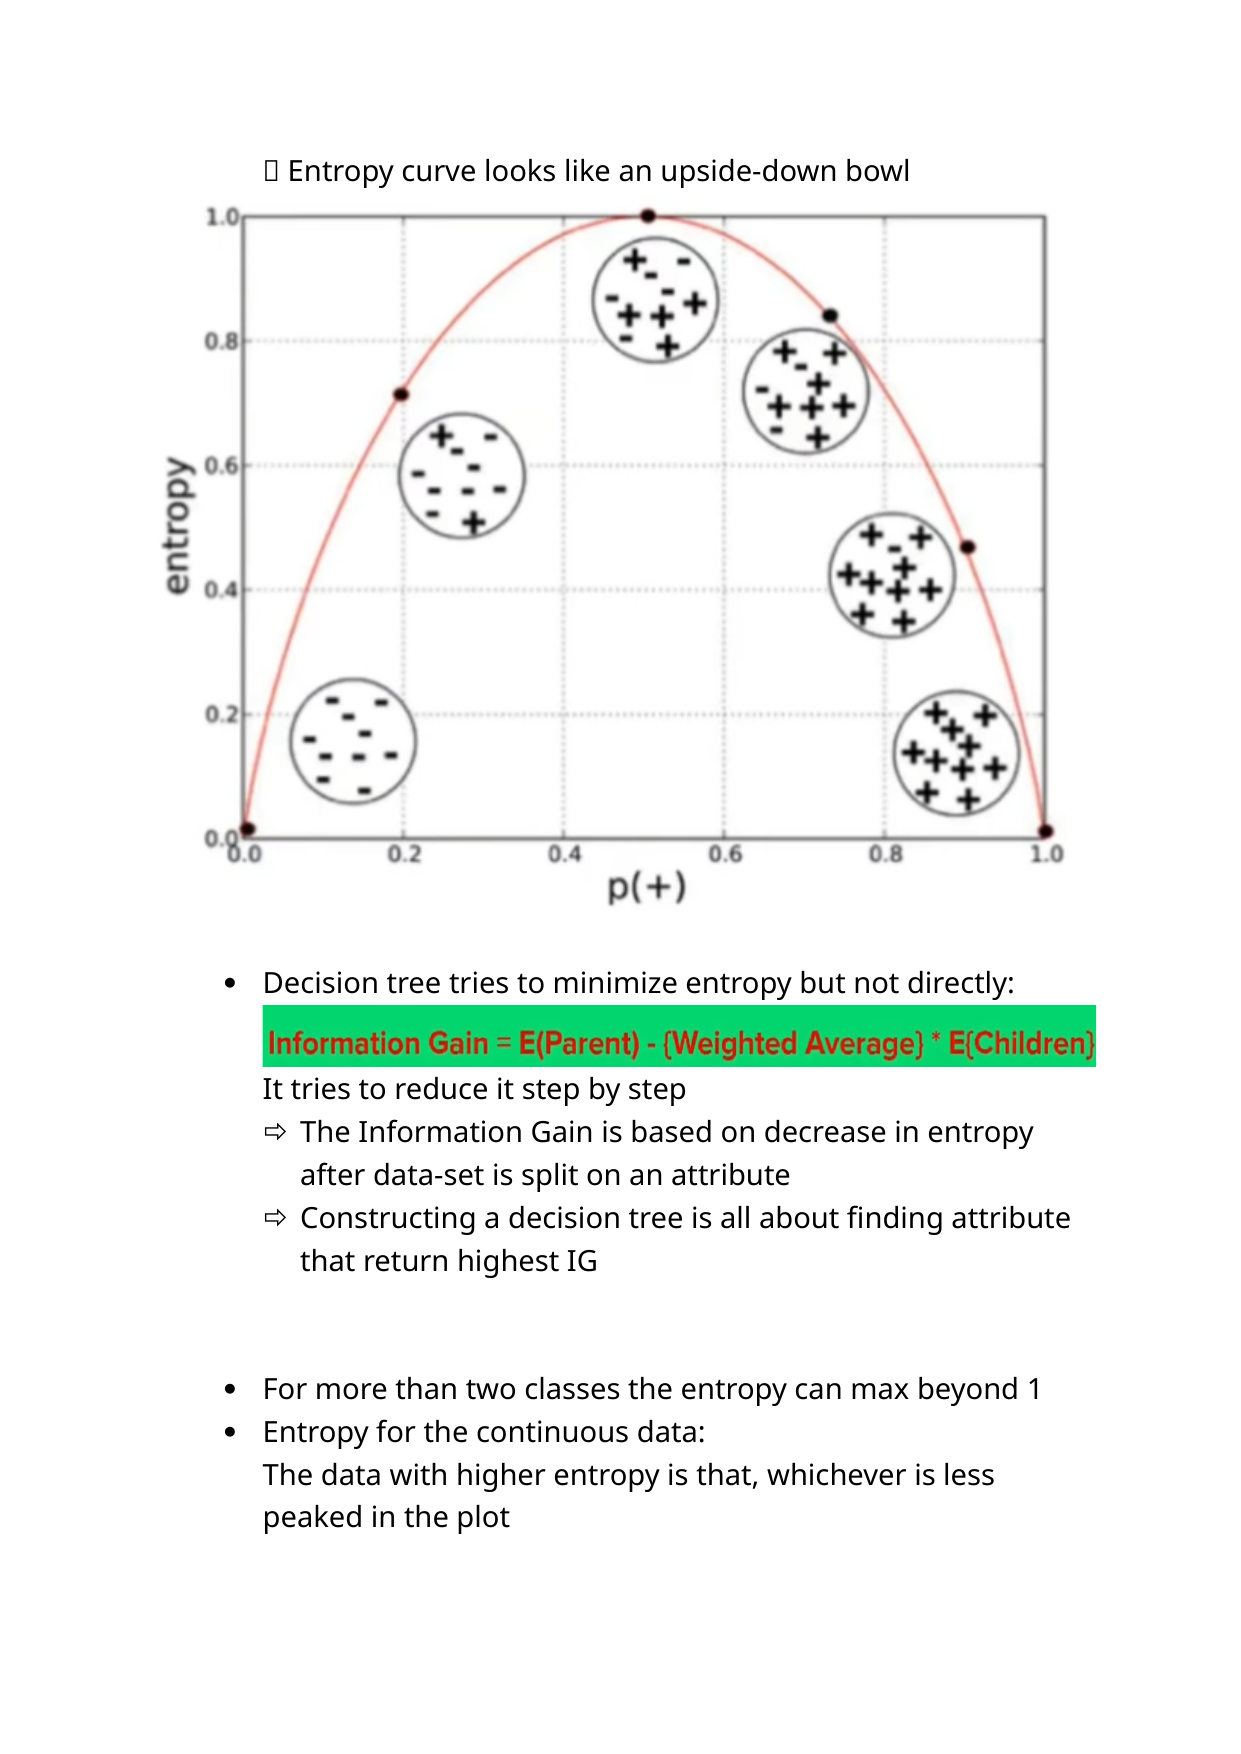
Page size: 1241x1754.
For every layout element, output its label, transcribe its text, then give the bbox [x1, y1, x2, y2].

list For more than two classes the entropy can max beyond 1 [225, 1368, 1090, 1408]
list Entropy for the continuous data: [225, 1411, 1090, 1451]
list The Information Gain is based on decrease in entropy after data-set is split on an attribute [262, 1111, 1090, 1194]
list The data with higher entropy is that, whichever is less peaked in the plot [262, 1454, 1090, 1536]
list It tries to reduce it step by step [262, 1069, 1090, 1108]
picture [150, 192, 1091, 913]
list Constructing a decision tree is all about finding attribute that return highest IG [262, 1197, 1090, 1279]
list Decision tree tries to minimize entropy but not directly: [225, 962, 1090, 1002]
list  Entropy curve looks like an upside-down bowl [262, 150, 1090, 190]
picture [262, 1005, 1097, 1067]
